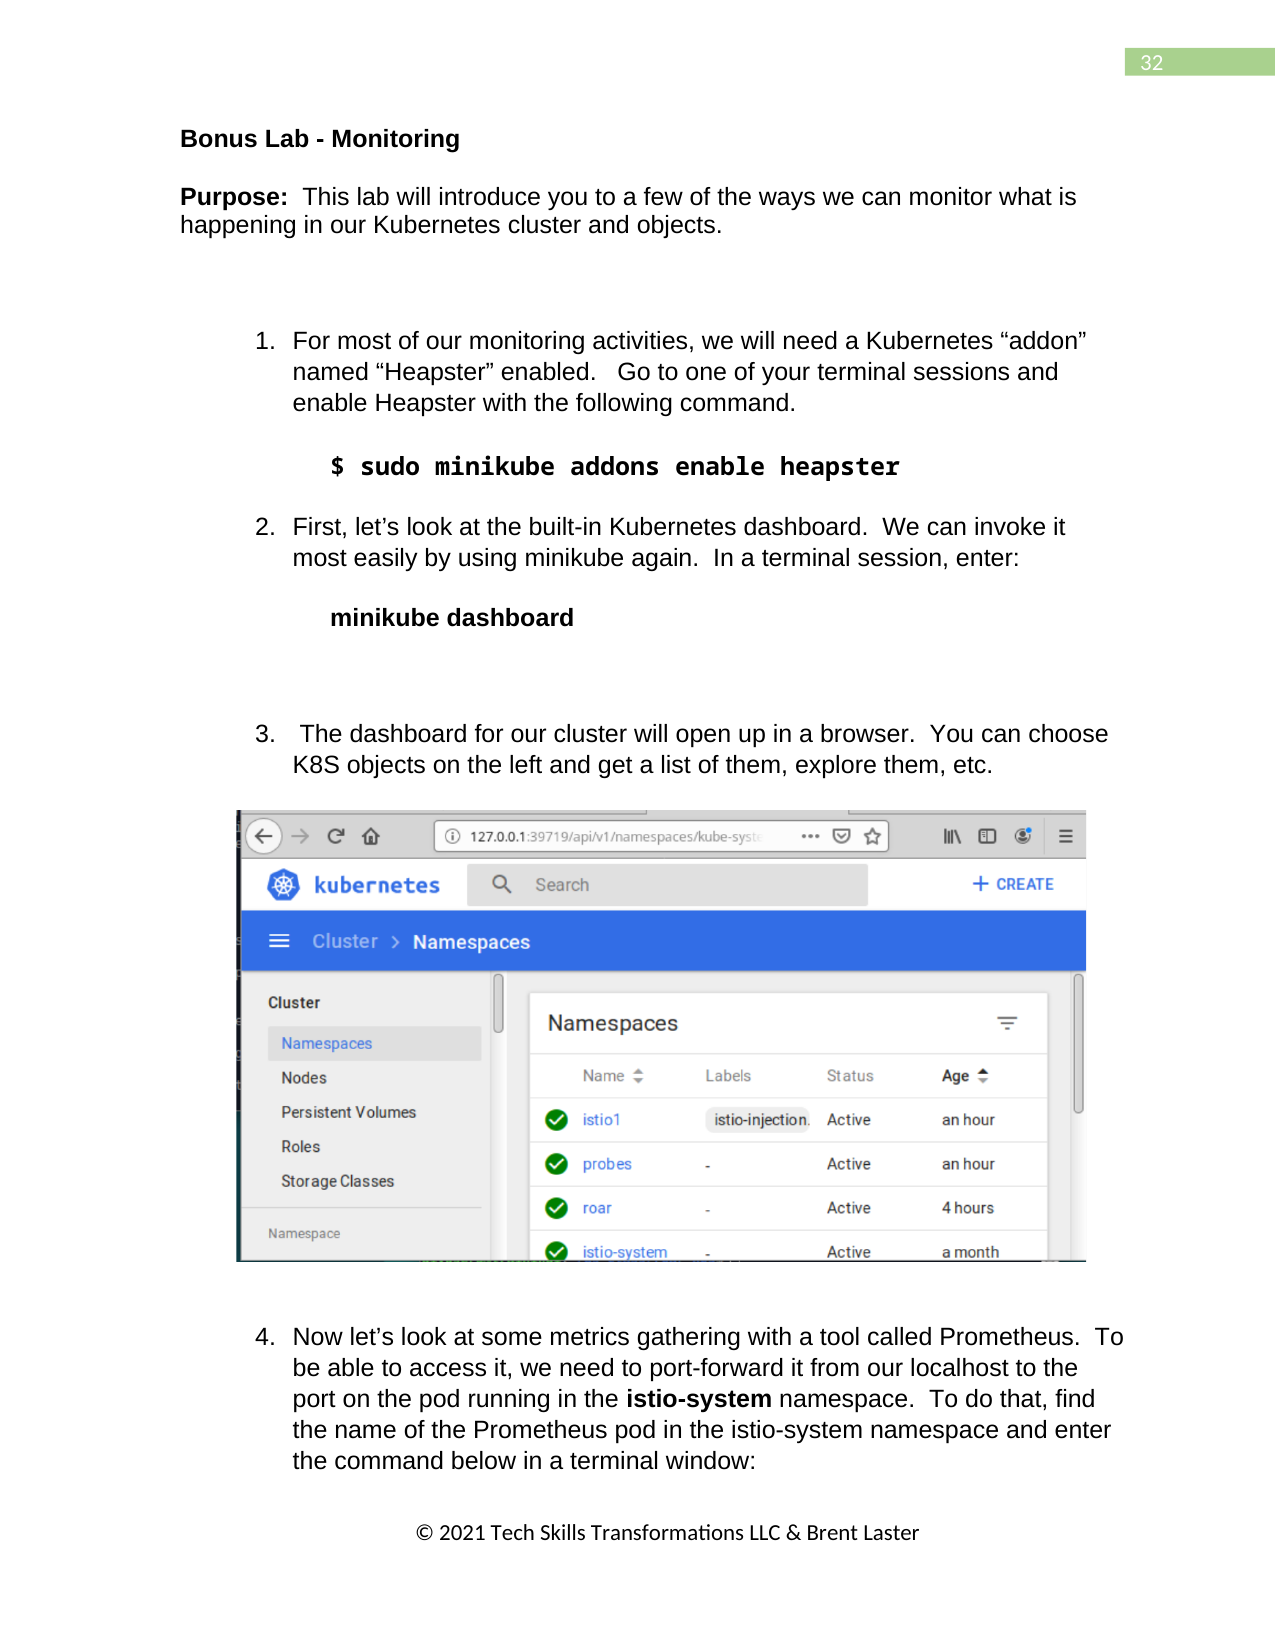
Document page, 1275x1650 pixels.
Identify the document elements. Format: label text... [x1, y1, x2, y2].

picture [236, 810, 1087, 1262]
list Now let’s look at some metrics gathering with a tool called Prometheus. To be able to access it, we need to port-forward it from our localhost to the port on the pod running in the istio-system namespace. To do that, find the name of the Prometheus pod in the istio-system namespace and enter the command below in a terminal window: [255, 1322, 1125, 1474]
list The dashboard for our cluster will open up in a browser. You can choose K8S objects on the left and get a list of them, explore them, etc. [255, 719, 1125, 779]
list First, let’s look at the built-in Kubernetes dashboard. We can invoke it most easily by using minikube again. In a terminal session, enter: [255, 512, 1125, 572]
text $ sudo minikube addons enable heapster [330, 449, 1125, 483]
text minikube dashboard [330, 603, 1125, 632]
text Purpose: This lab will introduce you to a few of the ways we can monitor what is happening in our Kubernetes cluster and objects. [180, 182, 1125, 239]
text Bonus Lab - Monitoring [180, 124, 1125, 153]
list For most of our monitoring activities, we will need a Kubernetes “addon” named “Heapster” enabled. Go to one of your terminal sessions and enable Heapster with the following command. [255, 326, 1125, 417]
